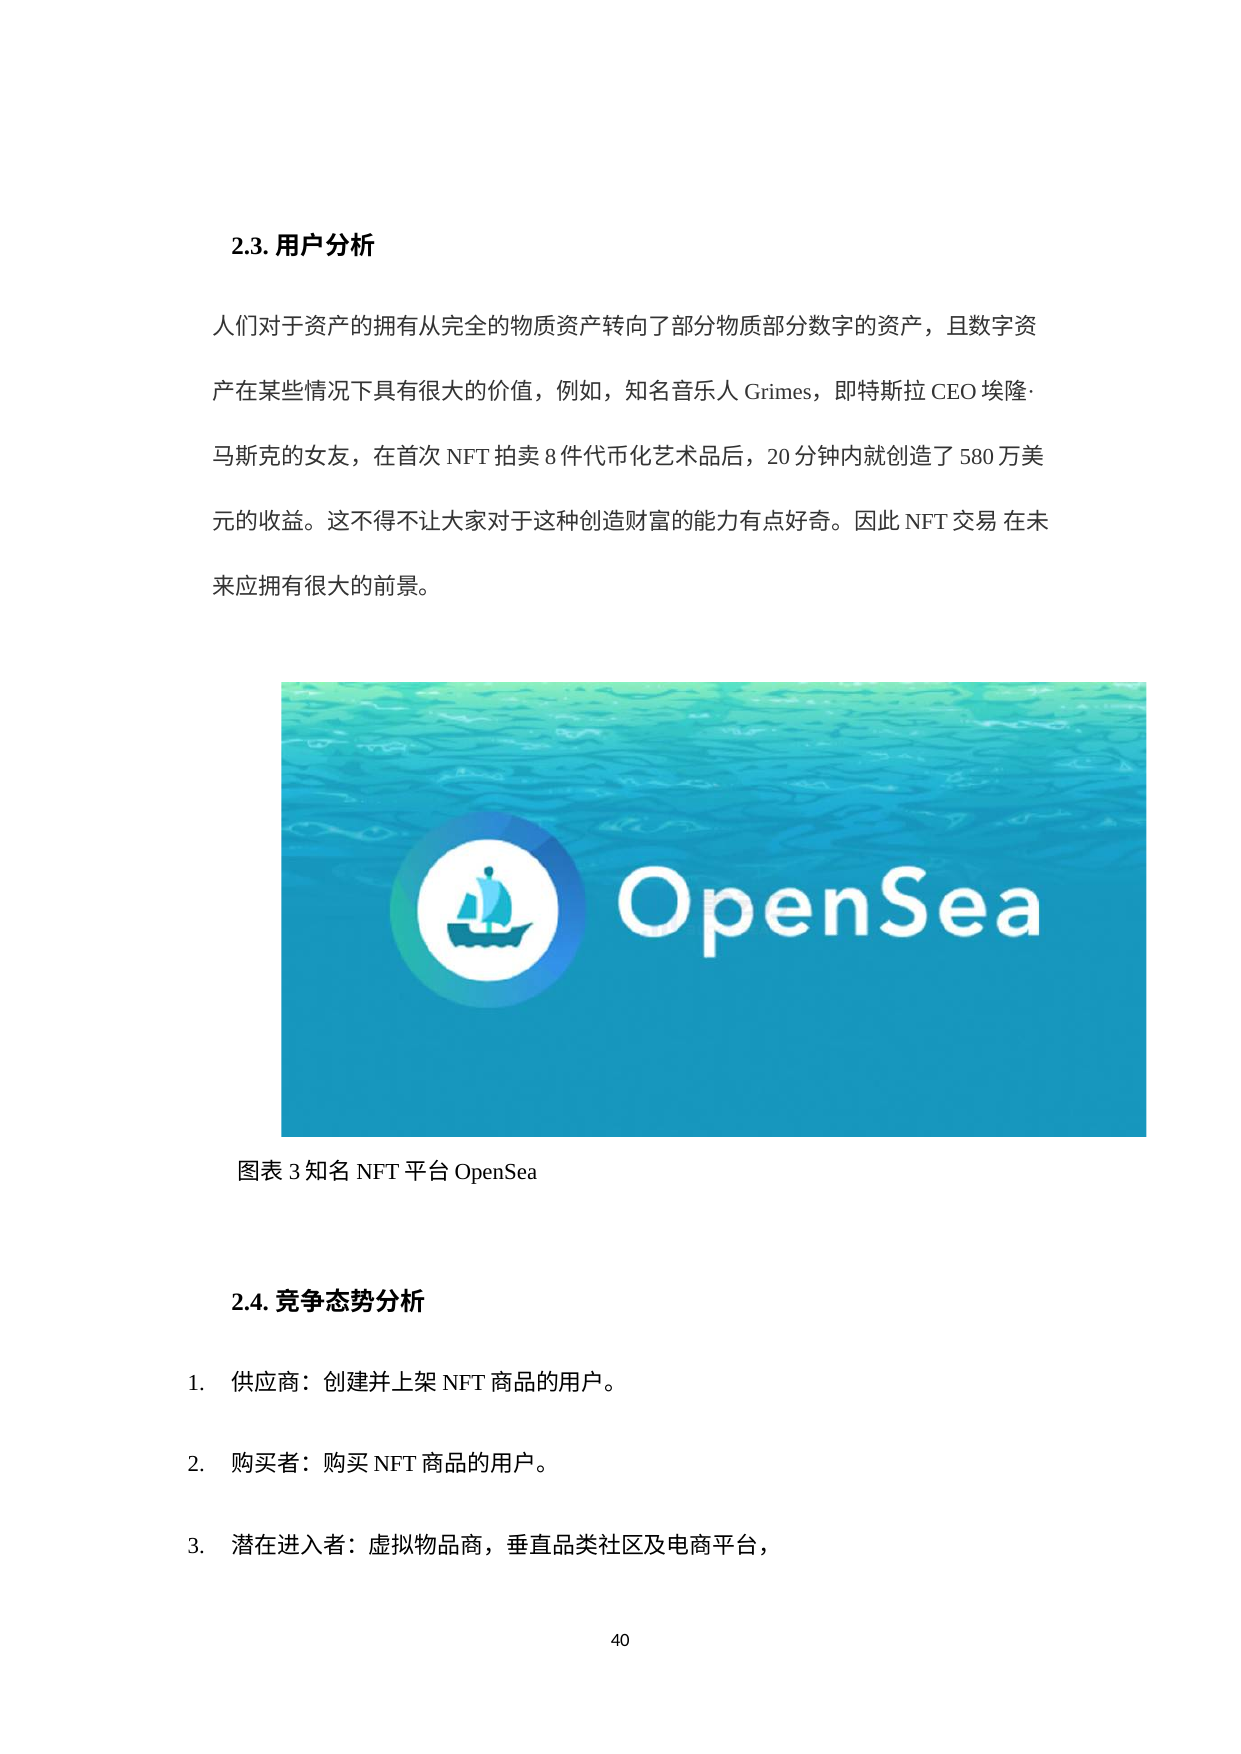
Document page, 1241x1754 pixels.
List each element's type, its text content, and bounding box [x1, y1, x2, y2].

list 购买者：购买NFT商品的用户。 [187, 1429, 1053, 1494]
list 供应商：创建并上架NFT商品的用户。 [187, 1348, 1053, 1413]
list 竞争态势分析 [231, 1267, 1053, 1332]
list 用户分析 [231, 211, 1053, 276]
list 潜在进入者：虚拟物品商，垂直品类社区及电商平台， [187, 1511, 1053, 1576]
text 人们对于资产的拥有从完全的物质资产转向了部分物质部分数字的资产，且数字资产在某些情况下具有很大的价值，例如，知名音乐人Grimes，即特斯拉CEO埃隆·马斯克的女友，在首次NFT拍卖8件代币化艺术品后，20分钟内就创造了580万美元的收益。这不得不让大家对于这种创造财富的能力有点好奇。因此NFT交易 在未来应拥有很大的前景。 [212, 292, 1053, 617]
picture [281, 682, 1147, 1137]
